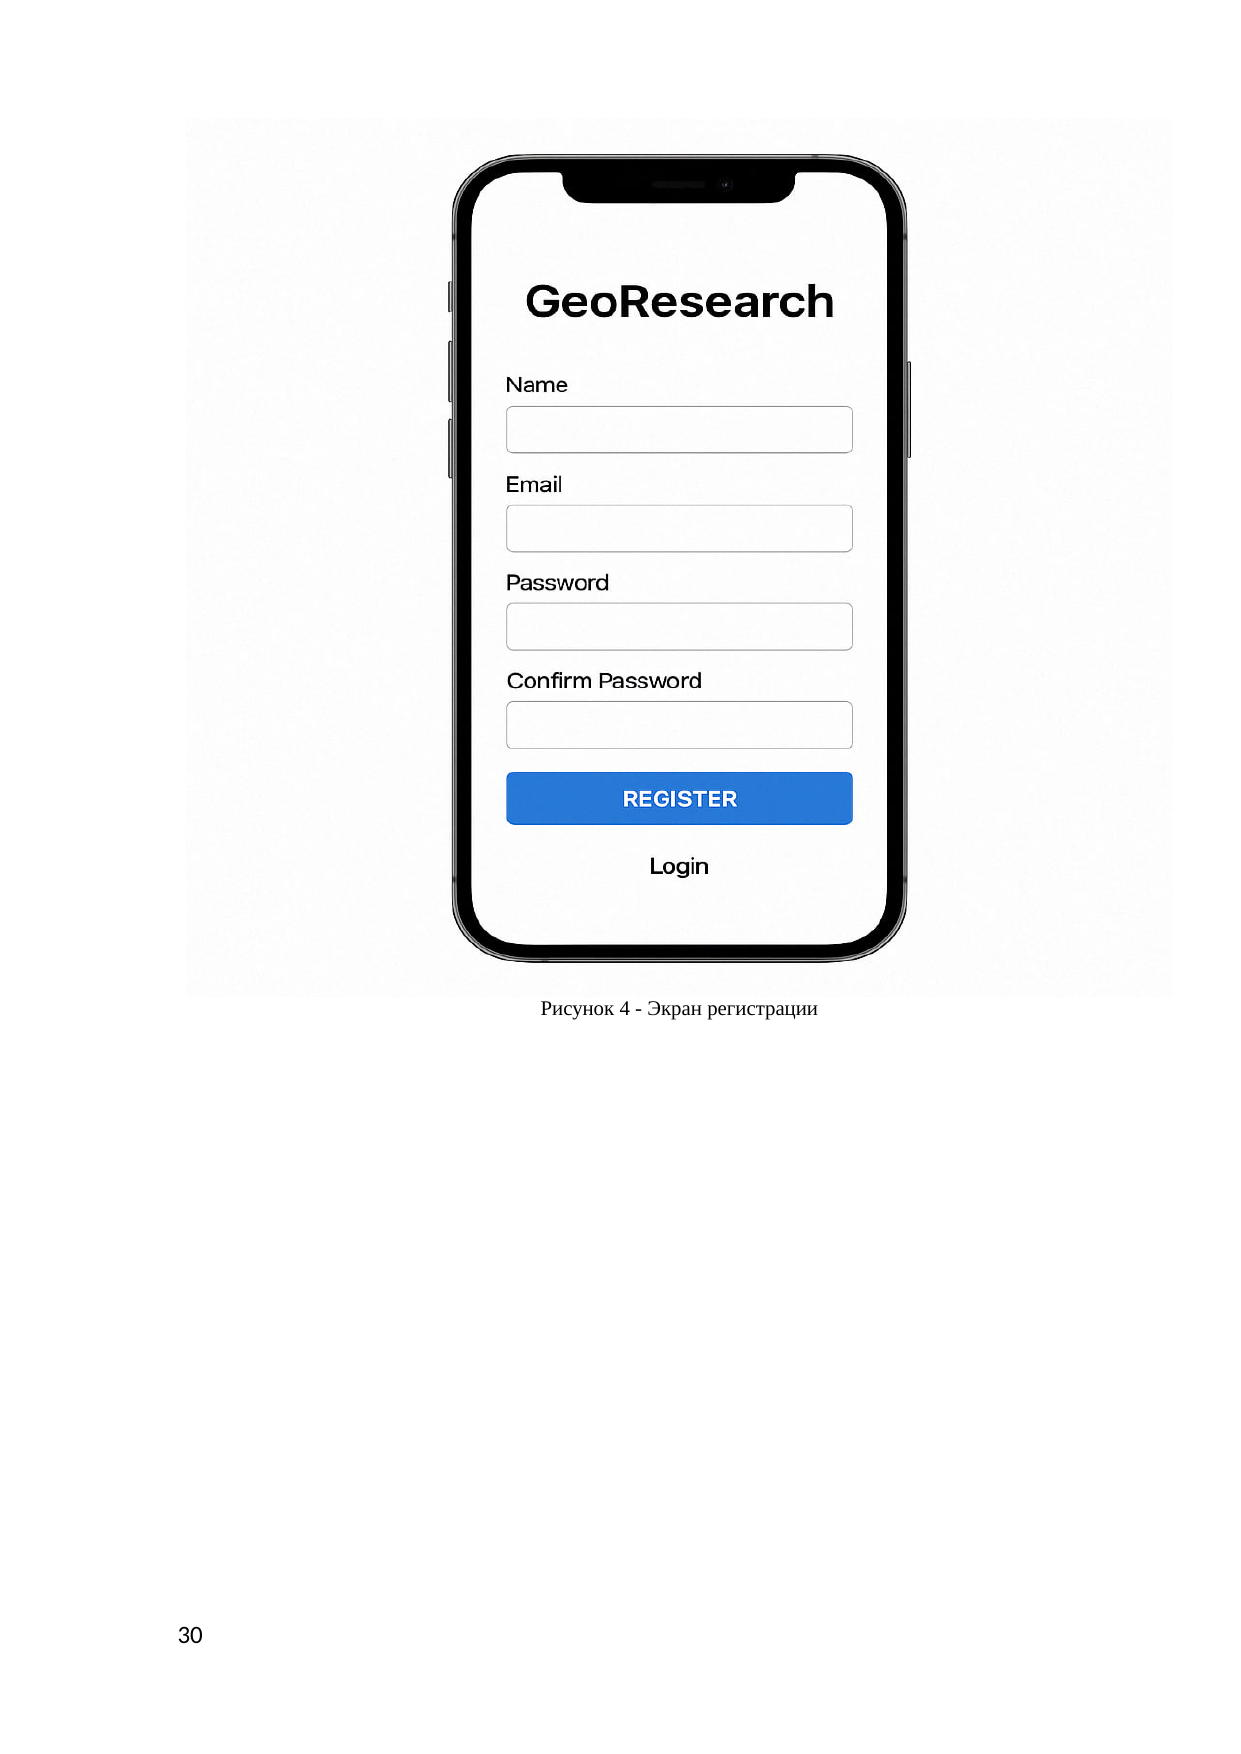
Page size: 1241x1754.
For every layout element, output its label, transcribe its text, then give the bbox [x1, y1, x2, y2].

text Рисунок 4 - Экран регистрации [177, 996, 1181, 1020]
picture [186, 118, 1173, 997]
